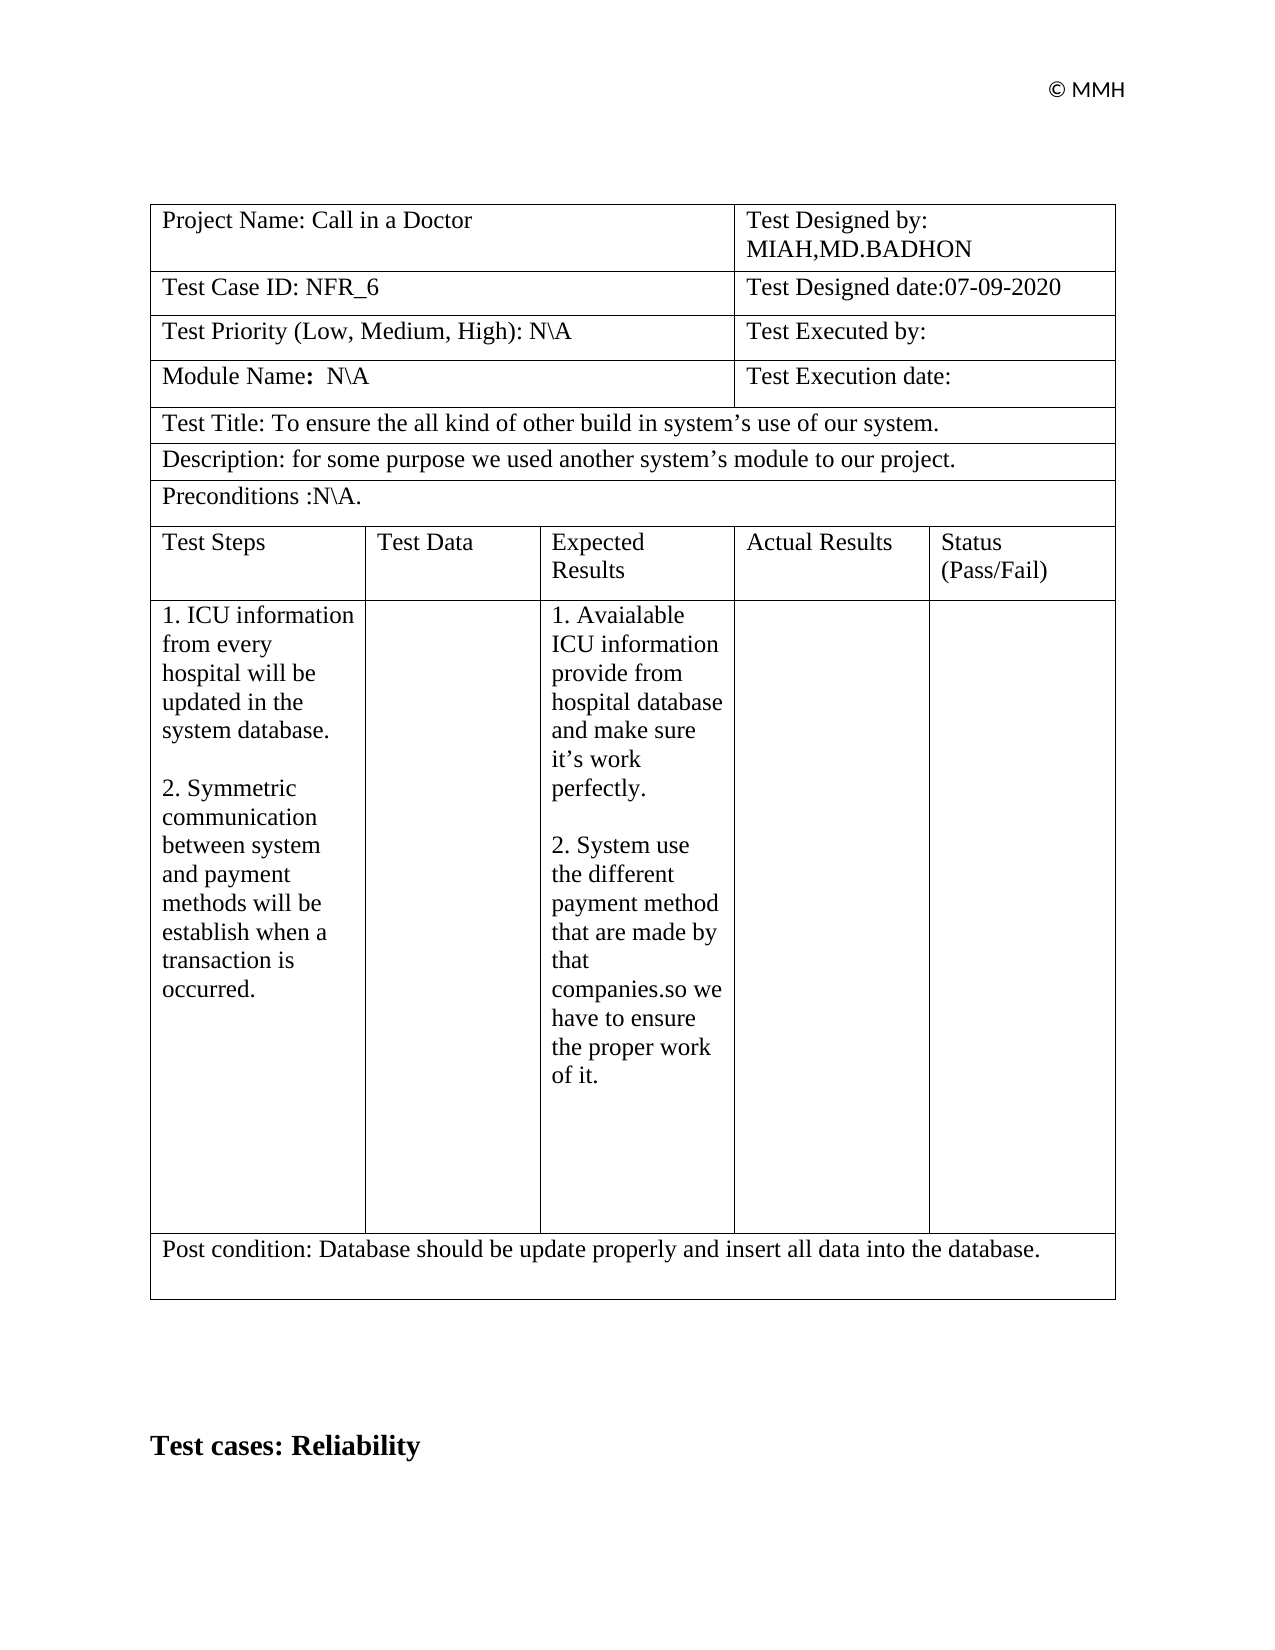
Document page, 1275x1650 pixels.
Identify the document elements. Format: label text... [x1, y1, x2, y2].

table_cell [930, 601, 1115, 1233]
table_header Project Name: Call in a Doctor [151, 205, 734, 271]
table_cell Test Designed date:07-09-2020 [735, 272, 1115, 315]
table_cell [735, 601, 929, 1233]
table_cell Post condition: Database should be update properly and insert all data into the database. [151, 1234, 1115, 1299]
table_cell Test Priority (Low, Medium, High): N\A [151, 316, 734, 360]
table_cell Expected Results [541, 527, 734, 599]
table_cell Test Steps [151, 527, 365, 599]
table_cell Test Title: To ensure the all kind of other build in system’s use of our system. [151, 408, 1115, 443]
table_cell [366, 601, 540, 1233]
text Test cases: Reliability [150, 1428, 1125, 1462]
table_cell Status (Pass/Fail) [930, 527, 1115, 599]
table_cell Test Execution date: [735, 361, 1115, 407]
table_cell 1. ICU information from every hospital will be updated in the system database. 2. Symmetric communication between system and payment methods will be establish when a transaction is occurred. [151, 601, 365, 1233]
table_cell Test Case ID: NFR_6 [151, 272, 734, 315]
table_cell Test Data [366, 527, 540, 599]
table_cell Preconditions :N\A. [151, 481, 1115, 526]
table_header Test Designed by: MIAH,MD.BADHON [735, 205, 1115, 271]
table_cell Module Name: N\A [151, 361, 734, 407]
table_cell Description: for some purpose we used another system’s module to our project. [151, 444, 1115, 480]
table_cell Actual Results [735, 527, 929, 599]
table_cell 1. Avaialable ICU information provide from hospital database and make sure it’s work perfectly. 2. System use the different payment method that are made by that companies.so we have to ensure the proper work of it. [541, 601, 734, 1233]
table_cell Test Executed by: [735, 316, 1115, 360]
